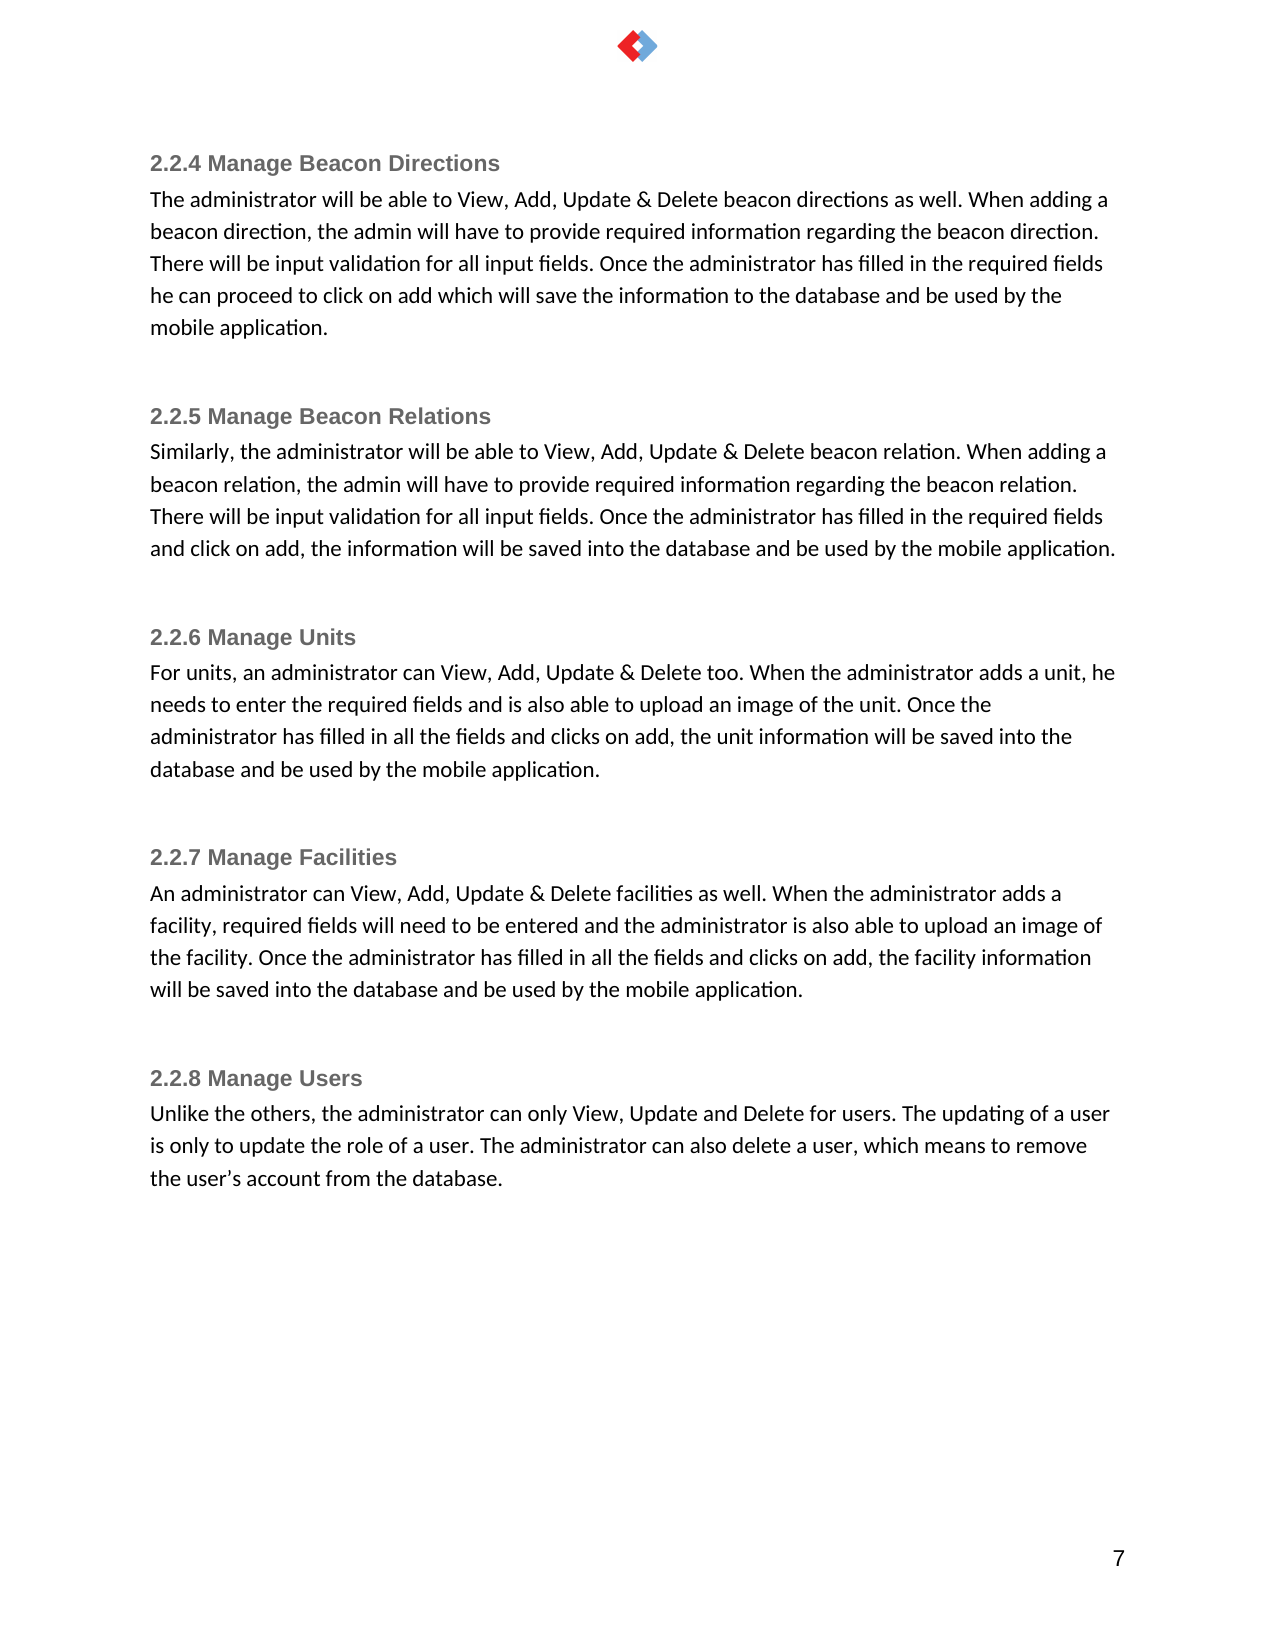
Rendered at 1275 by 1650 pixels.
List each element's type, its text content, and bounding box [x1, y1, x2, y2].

text Unlike the others, the administrator can only View, Update and Delete for users. The updating of a user is only to update the role of a user. The administrator can also delete a user, which means to remove the user’s account from the database. [150, 1099, 1125, 1192]
subtitle 2.2.4 Manage Beacon Directions [150, 150, 1125, 176]
text For units, an administrator can View, Add, Update & Delete too. When the administrator adds a unit, he needs to enter the required fields and is also able to upload an image of the unit. Once the administrator has filled in all the fields and clicks on add, the unit information will be saved into the database and be used by the mobile application. [150, 658, 1125, 783]
subtitle 2.2.7 Manage Facilities [150, 844, 1125, 870]
text An administrator can View, Add, Update & Delete facilities as well. When the administrator adds a facility, required fields will need to be entered and the administrator is also able to upload an image of the facility. Once the administrator has filled in all the fields and clicks on add, the facility information will be saved into the database and be used by the mobile application. [150, 879, 1125, 1003]
picture [617, 30, 658, 62]
text Similarly, the administrator will be able to View, Add, Update & Delete beacon relation. When adding a beacon relation, the admin will have to provide required information regarding the beacon relation. There will be input validation for all input fields. Once the administrator has filled in the required fields and click on add, the information will be saved into the database and be used by the mobile application. [150, 437, 1125, 562]
text The administrator will be able to View, Add, Update & Delete beacon directions as well. When adding a beacon direction, the admin will have to provide required information regarding the beacon direction. There will be input validation for all input fields. Once the administrator has filled in the required fields he can proceed to click on add which will save the information to the database and be used by the mobile application. [150, 185, 1125, 341]
subtitle 2.2.5 Manage Beacon Relations [150, 403, 1125, 429]
subtitle 2.2.8 Manage Users [150, 1065, 1125, 1091]
subtitle 2.2.6 Manage Units [150, 623, 1125, 650]
